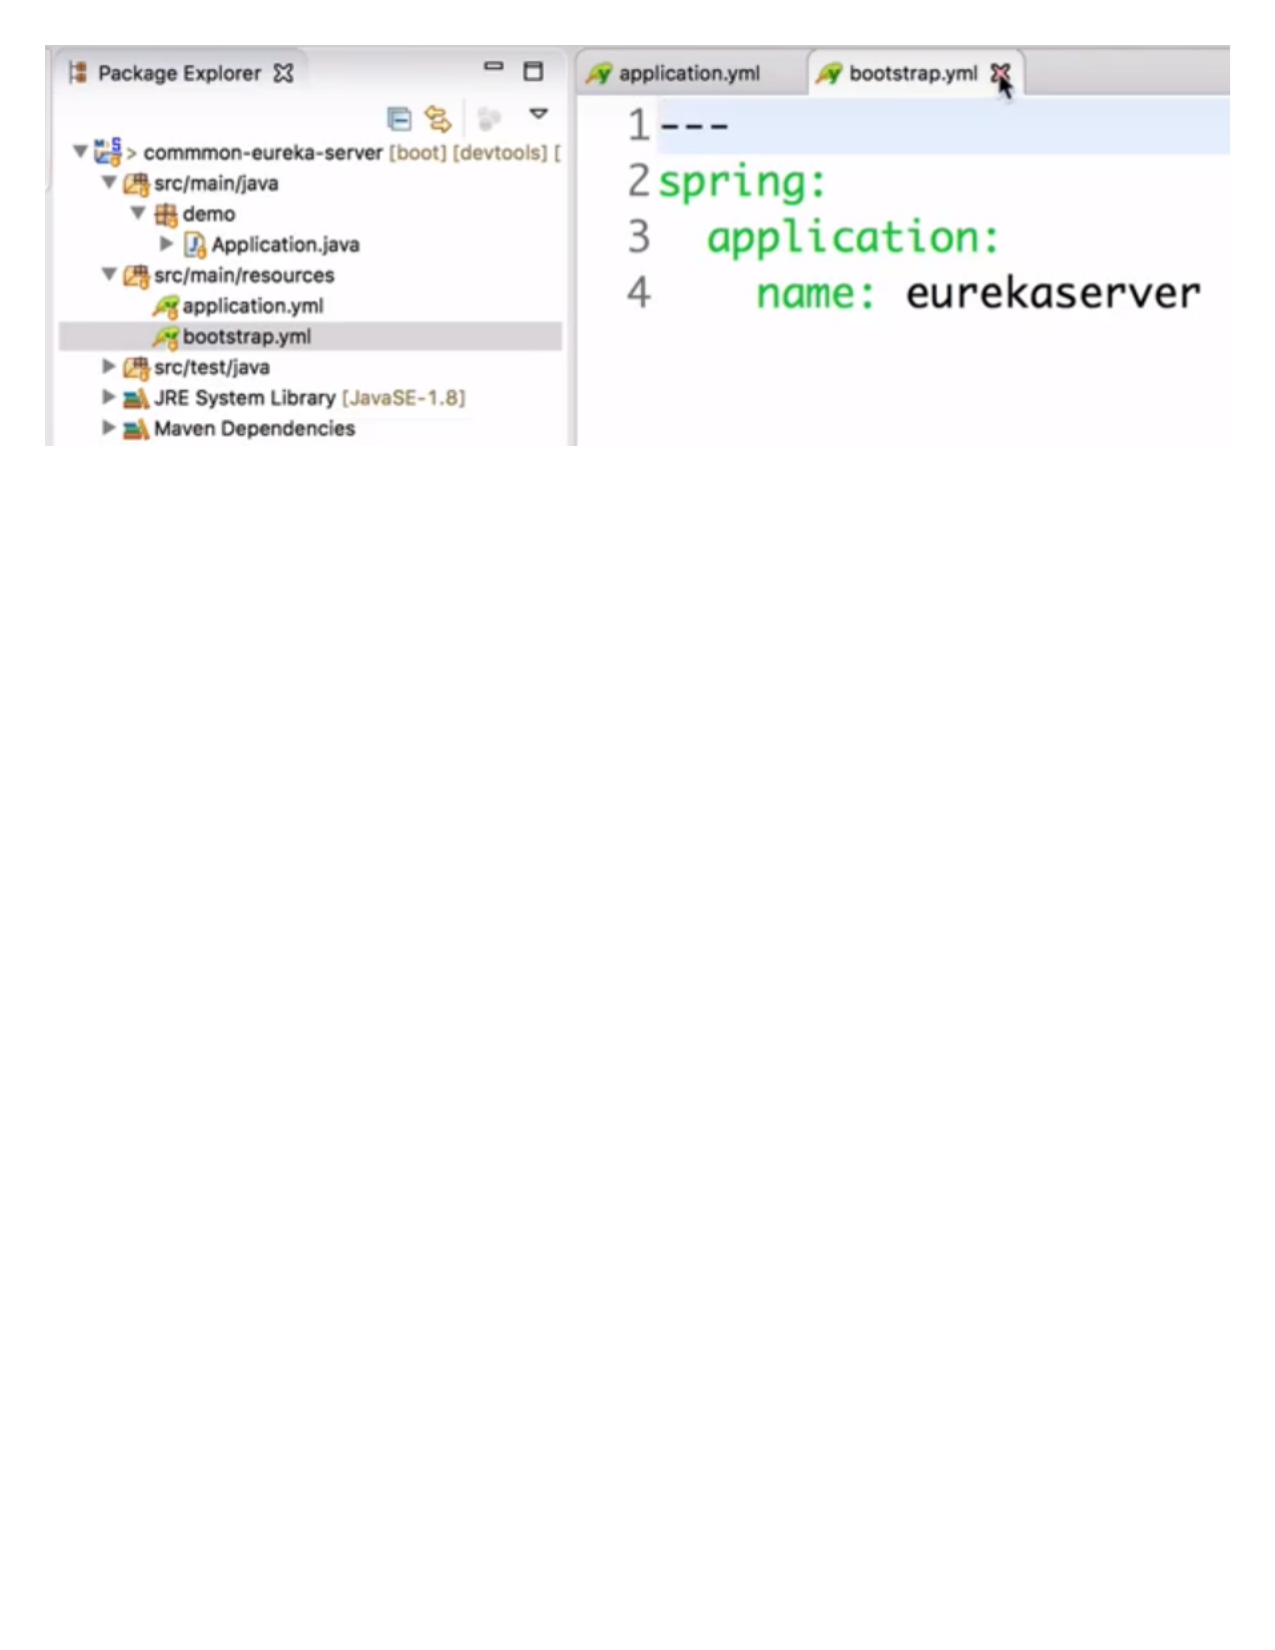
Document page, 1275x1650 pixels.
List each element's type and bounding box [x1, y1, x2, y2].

picture [45, 45, 1230, 446]
